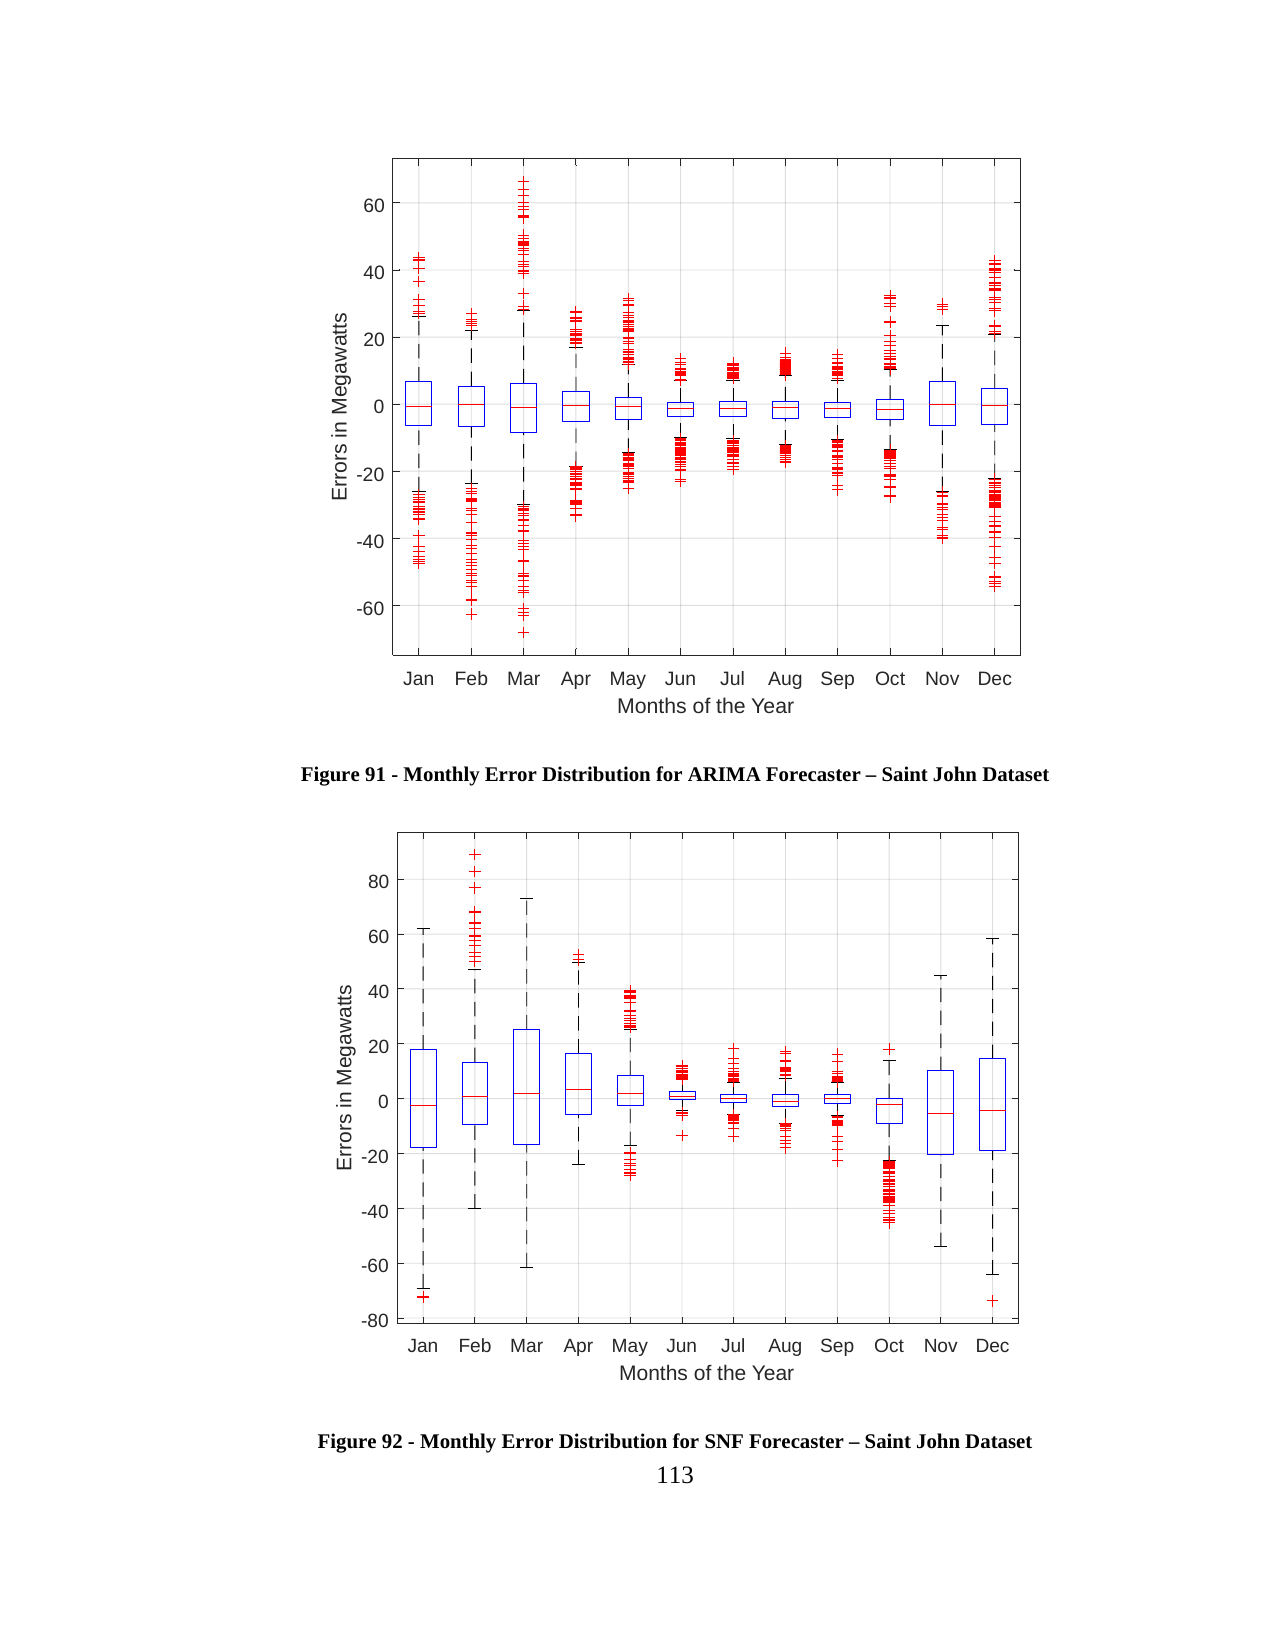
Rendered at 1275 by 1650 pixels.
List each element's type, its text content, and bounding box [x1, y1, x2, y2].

text Figure 92 - Monthly Error Distribution for SNF Forecaster – Saint John Dataset [225, 1429, 1125, 1453]
text Figure 91 - Monthly Error Distribution for ARIMA Forecaster – Saint John Dataset [225, 762, 1125, 786]
